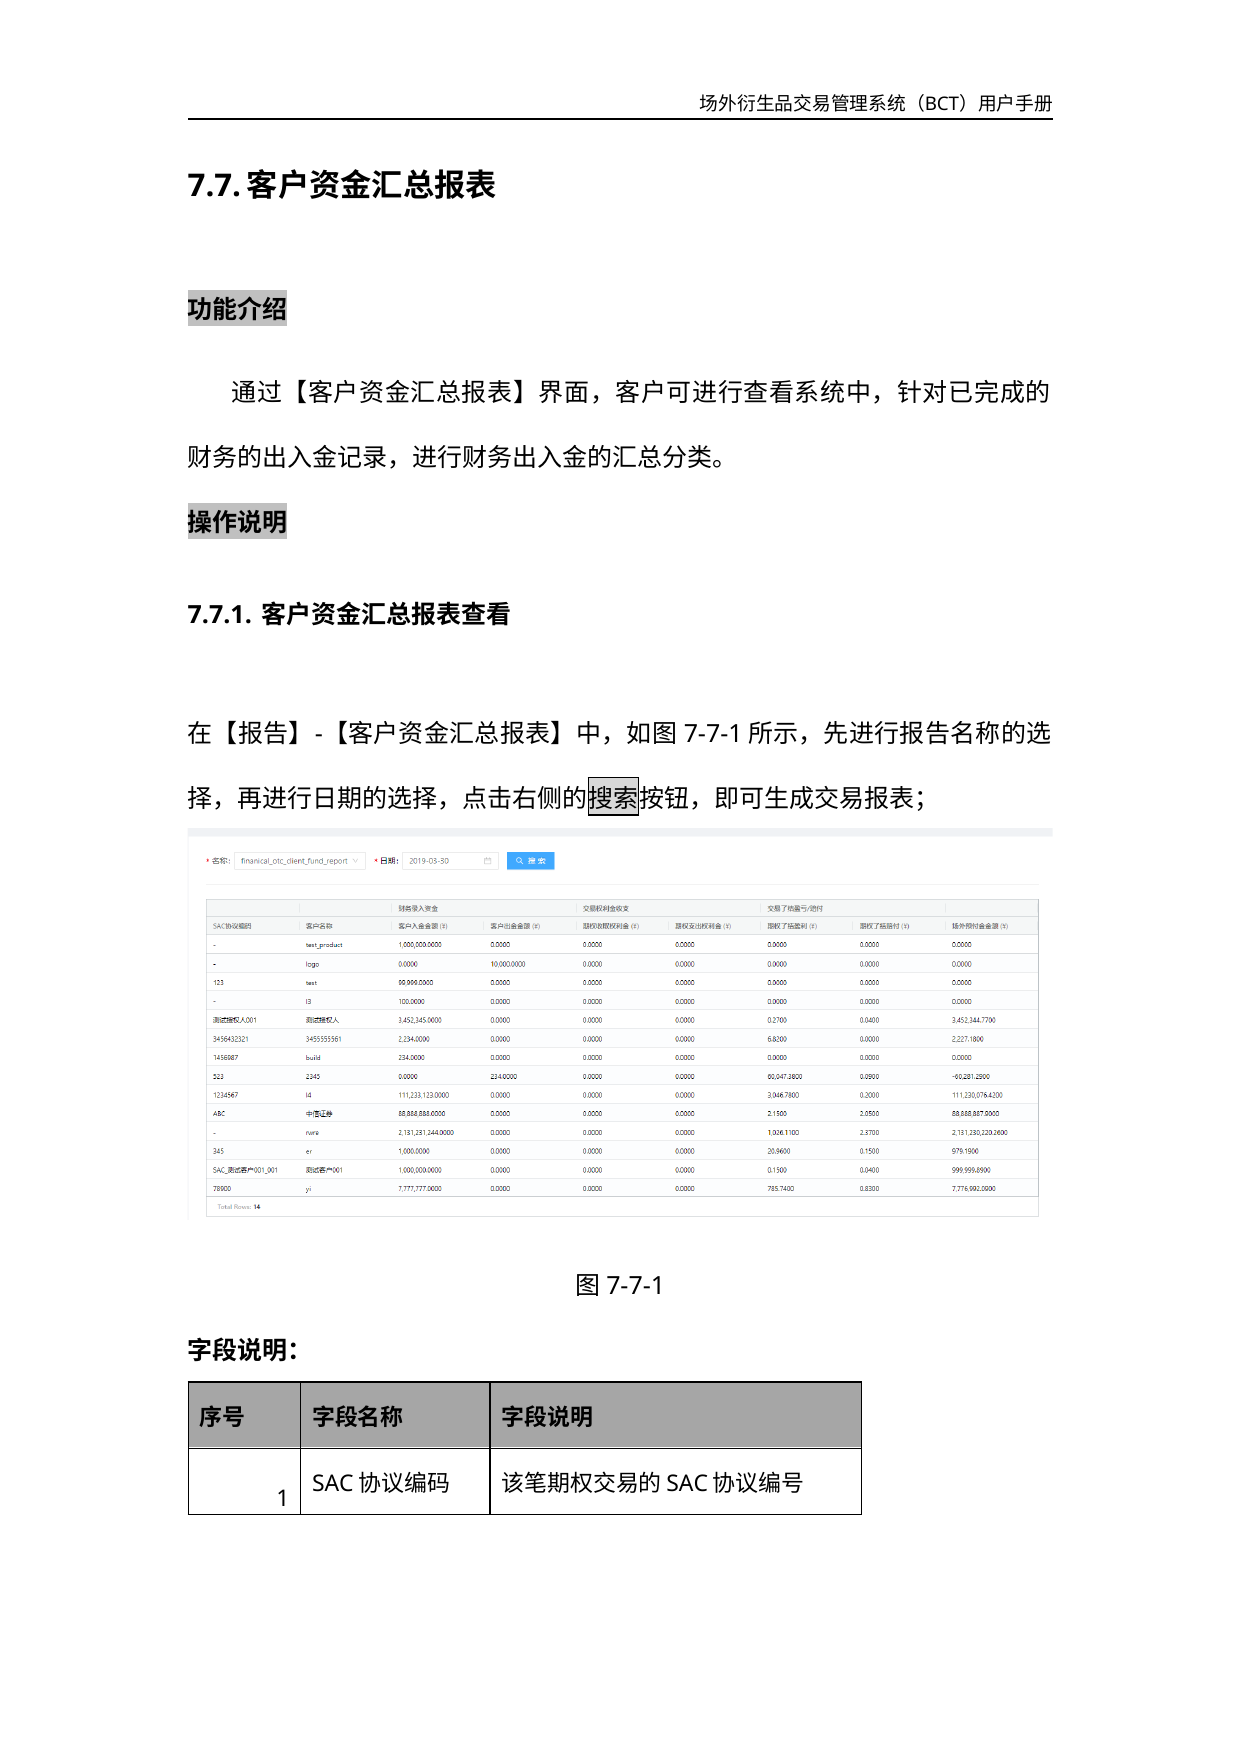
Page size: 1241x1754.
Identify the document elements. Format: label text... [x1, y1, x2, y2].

text 操作说明 [187, 488, 1053, 553]
text 图 7-7-1 [187, 1251, 1053, 1316]
table_header 字段说明 [491, 1383, 861, 1447]
picture [187, 828, 1053, 1220]
text 通过【客户资金汇总报表】界面，客户可进行查看系统中，针对已完成的财务的出入金记录，进行财务出入金的汇总分类。 [187, 358, 1053, 488]
text 字段说明： [187, 1316, 1053, 1381]
table_cell 该笔期权交易的SAC协议编号 [491, 1449, 861, 1513]
table_cell 1 [189, 1449, 300, 1513]
table_cell SAC协议编码 [301, 1449, 489, 1513]
subtitle 客户资金汇总报表 [187, 150, 1053, 215]
table_header 字段名称 [301, 1383, 489, 1447]
table_header 序号 [189, 1383, 300, 1447]
text 在【报告】-【客户资金汇总报表】中，如图7-7-1所示，先进行报告名称的选择，再进行日期的选择，点击右侧的搜索按钮，即可生成交易报表； [187, 699, 1053, 828]
text 功能介绍 [187, 275, 1053, 340]
subtitle 客户资金汇总报表查看 [187, 580, 1053, 645]
